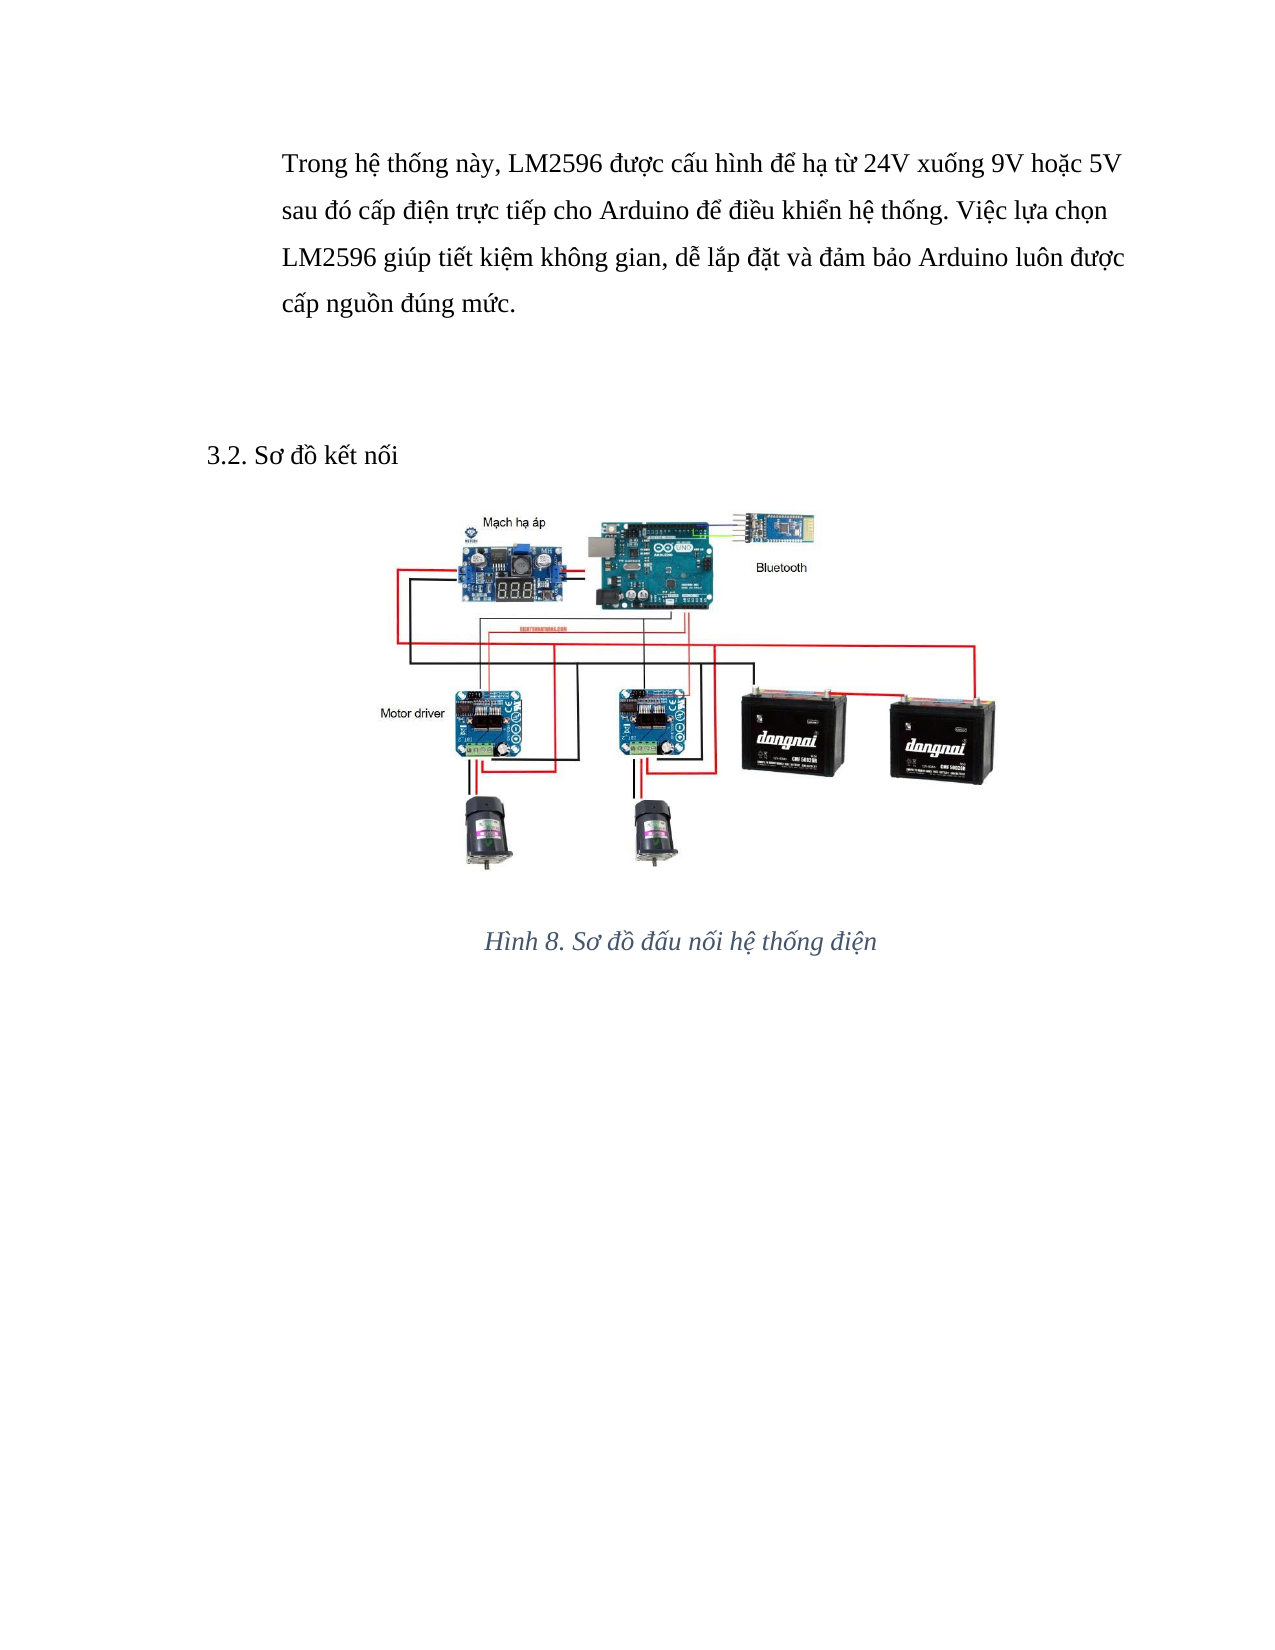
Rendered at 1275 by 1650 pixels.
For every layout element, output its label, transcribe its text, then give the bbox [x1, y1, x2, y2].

picture [356, 499, 1007, 881]
text Hình 8. Sơ đồ đấu nối hệ thống điện [207, 926, 1157, 957]
subtitle 3.2. Sơ đồ kết nối [207, 439, 1157, 470]
text Trong hệ thống này, LM2596 được cấu hình để hạ từ 24V xuống 9V hoặc 5V sau đó cấp điện trực tiếp cho Arduino để điều khiển hệ thống. Việc lựa chọn LM2596 giúp tiết kiệm không gian, dễ lắp đặt và đảm bảo Arduino luôn được cấp nguồn đúng mức. [282, 148, 1157, 319]
